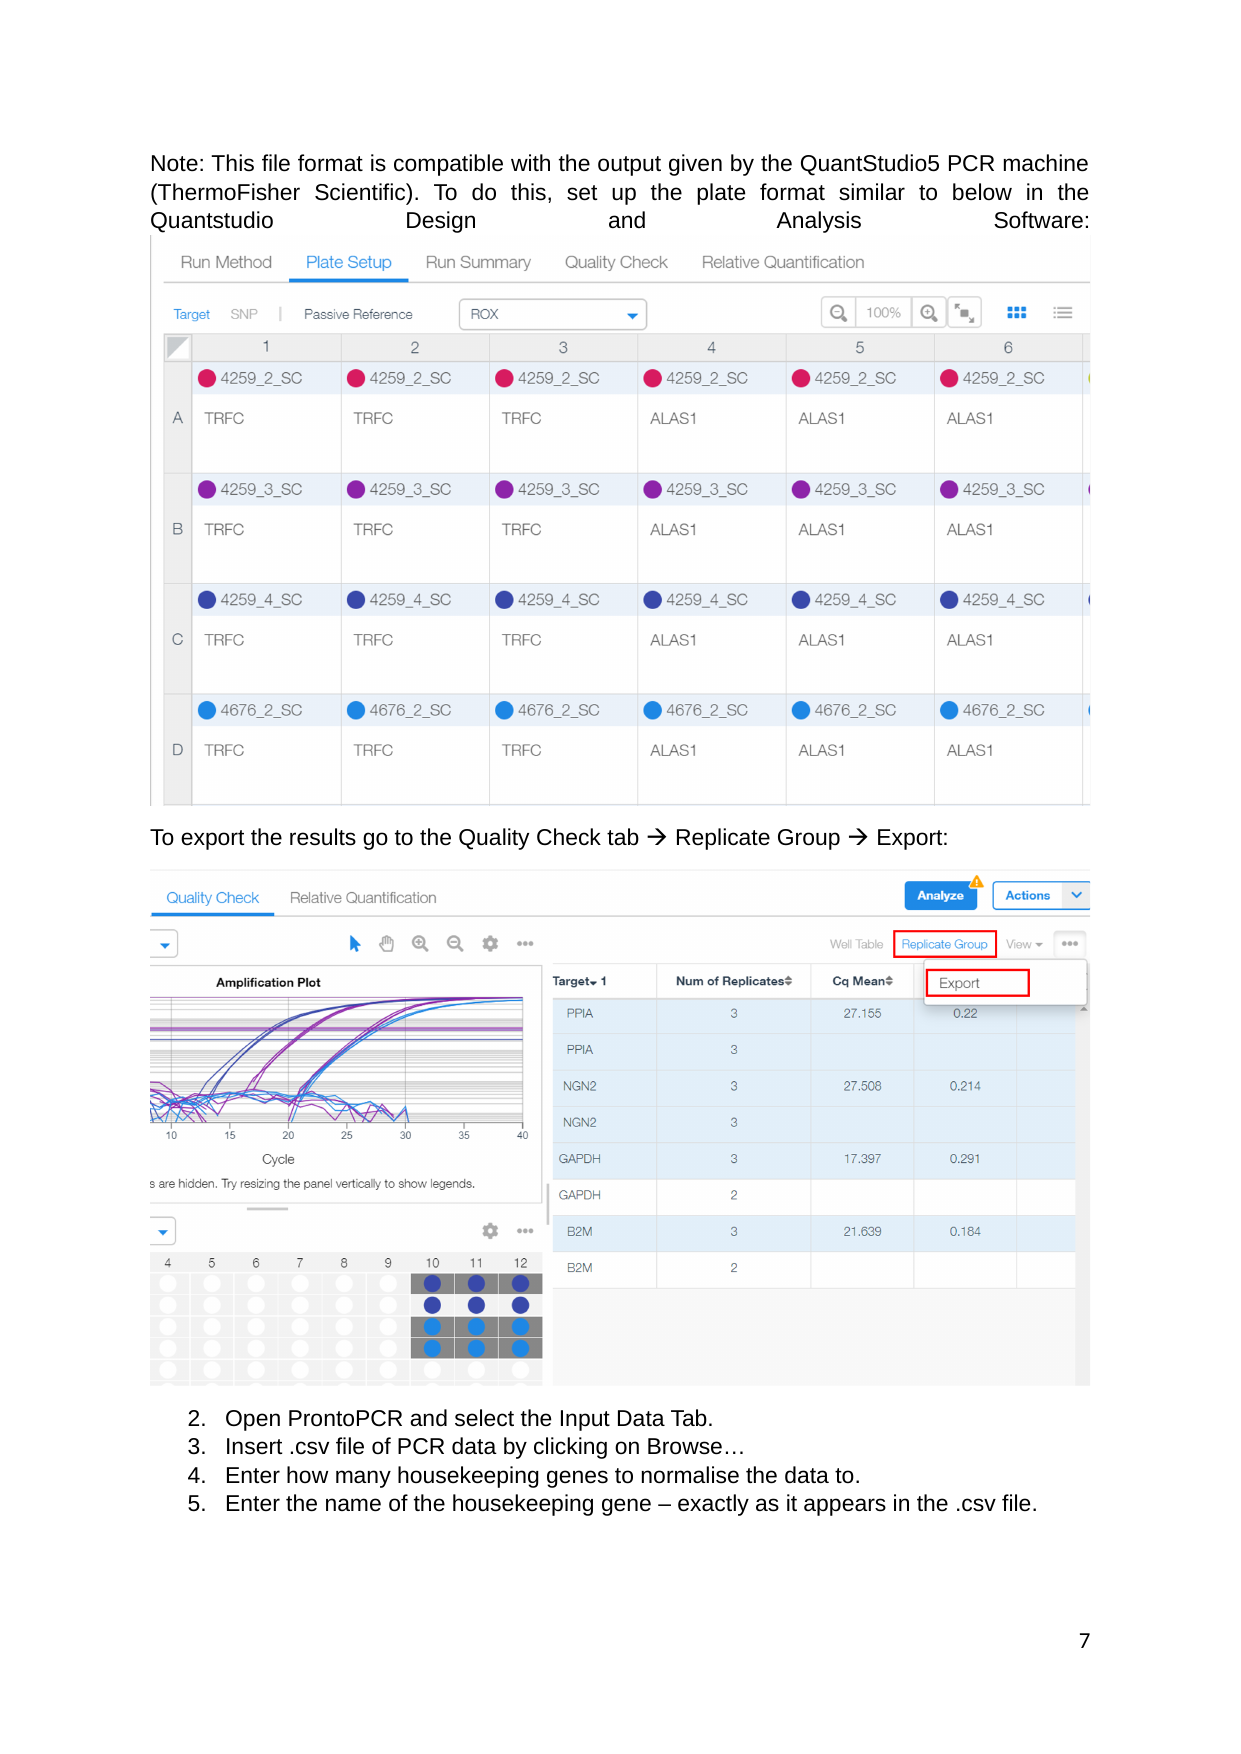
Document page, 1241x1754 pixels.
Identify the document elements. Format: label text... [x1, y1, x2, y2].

text To export the results go to the Quality Check tab Replicate Group Export: [150, 824, 1090, 851]
list Insert .csv file of PCR data by clicking on Browse… [187, 1433, 1090, 1459]
list Open ProntoPCR and select the Input Data Tab. [187, 1405, 1090, 1431]
picture [150, 869, 1091, 1386]
text Note: This file format is compatible with the output given by the QuantStudio5 PCR machine (ThermoFisher Scientific). To do this, set up the plate format similar to below in the Quantstudio Design and Analysis Software: [150, 150, 1090, 235]
list Enter the name of the housekeeping gene – exactly as it appears in the .csv file. [187, 1490, 1090, 1516]
list Enter how many housekeeping genes to normalise the data to. [187, 1462, 1090, 1488]
picture [150, 235, 1091, 806]
